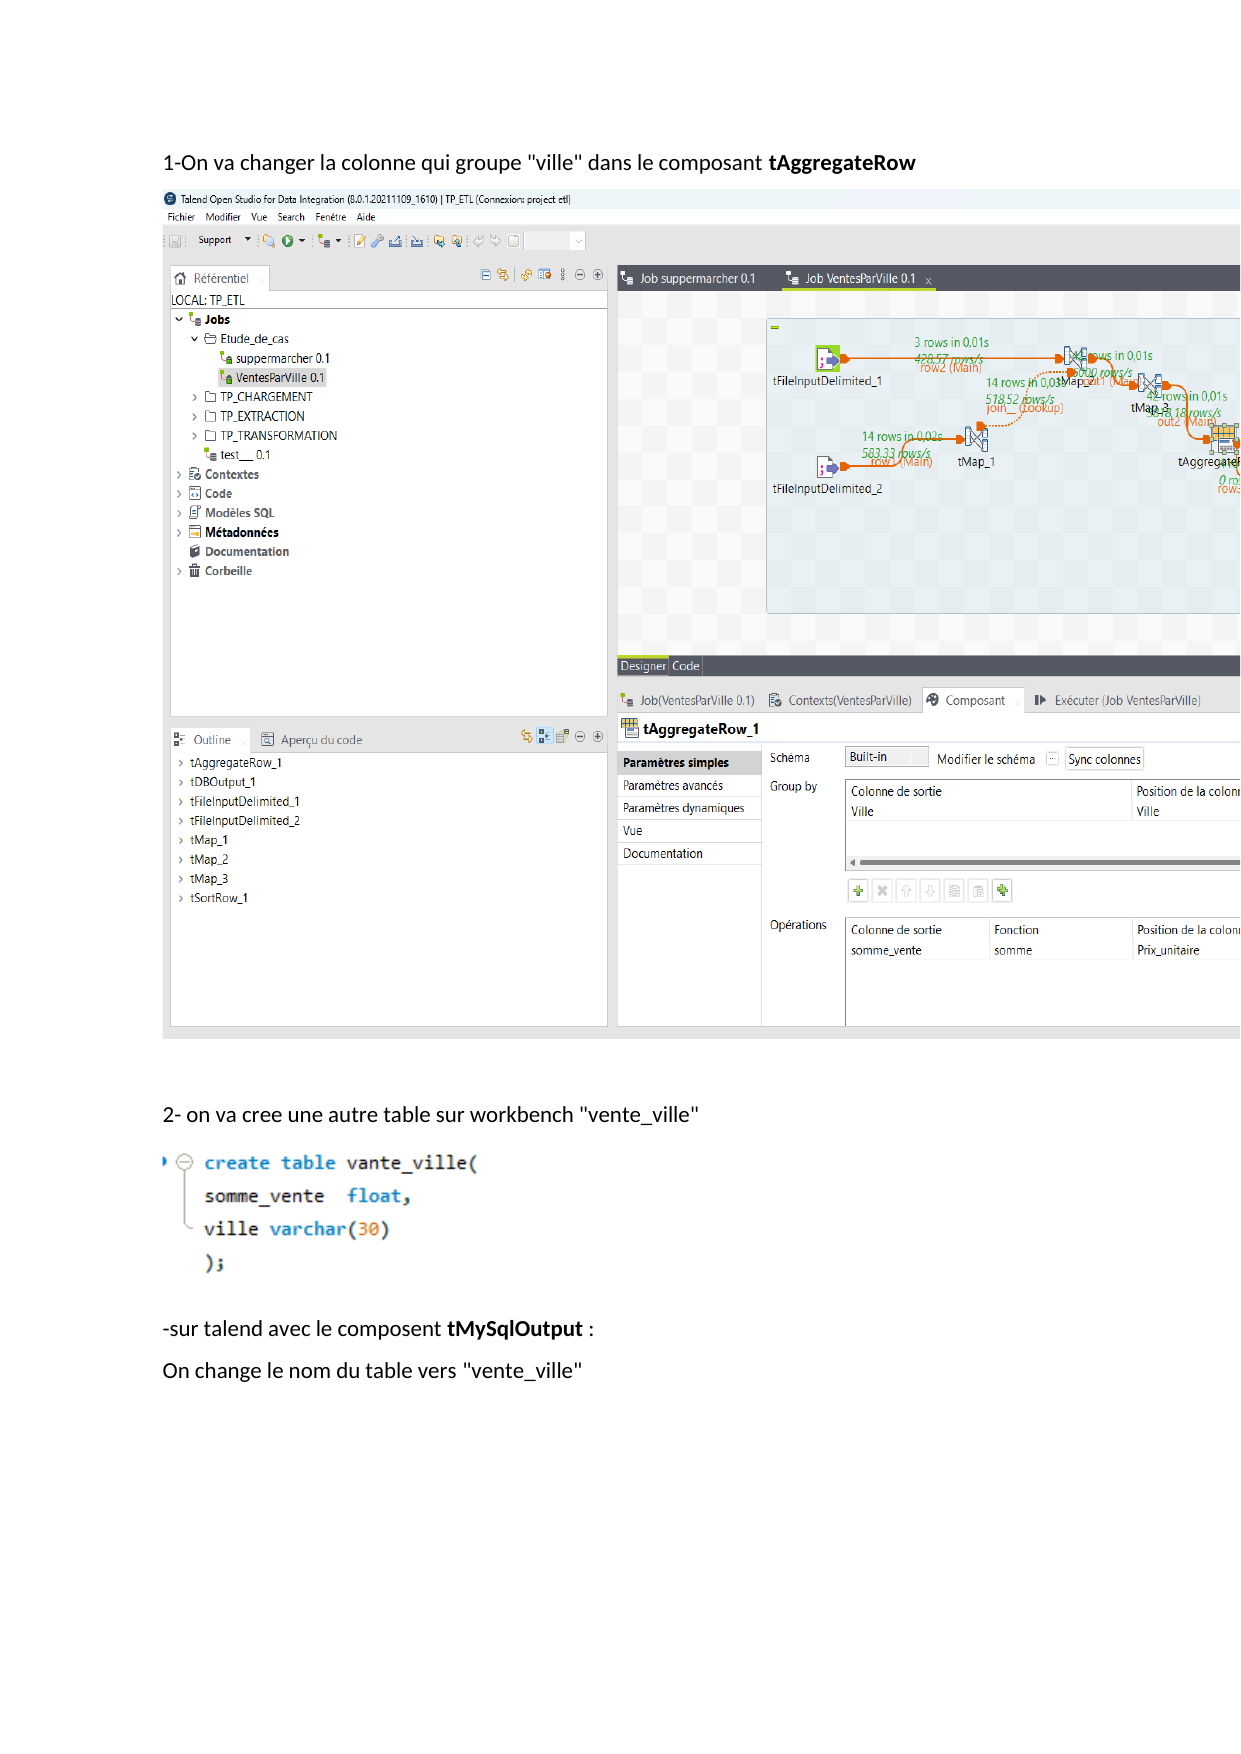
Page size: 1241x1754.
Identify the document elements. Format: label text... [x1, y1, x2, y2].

list -sur talend avec le composent tMySqlOutput : [162, 1314, 1093, 1342]
picture [162, 1142, 513, 1300]
list On change le nom du table vers "vente_ville" [162, 1356, 1093, 1384]
list 1-On va changer la colonne qui groupe "ville" dans le composant tAggregateRow [162, 148, 1093, 189]
list 2- on va cree une autre table sur workbench "vente_ville" [162, 1100, 1093, 1128]
picture [162, 189, 1241, 1039]
